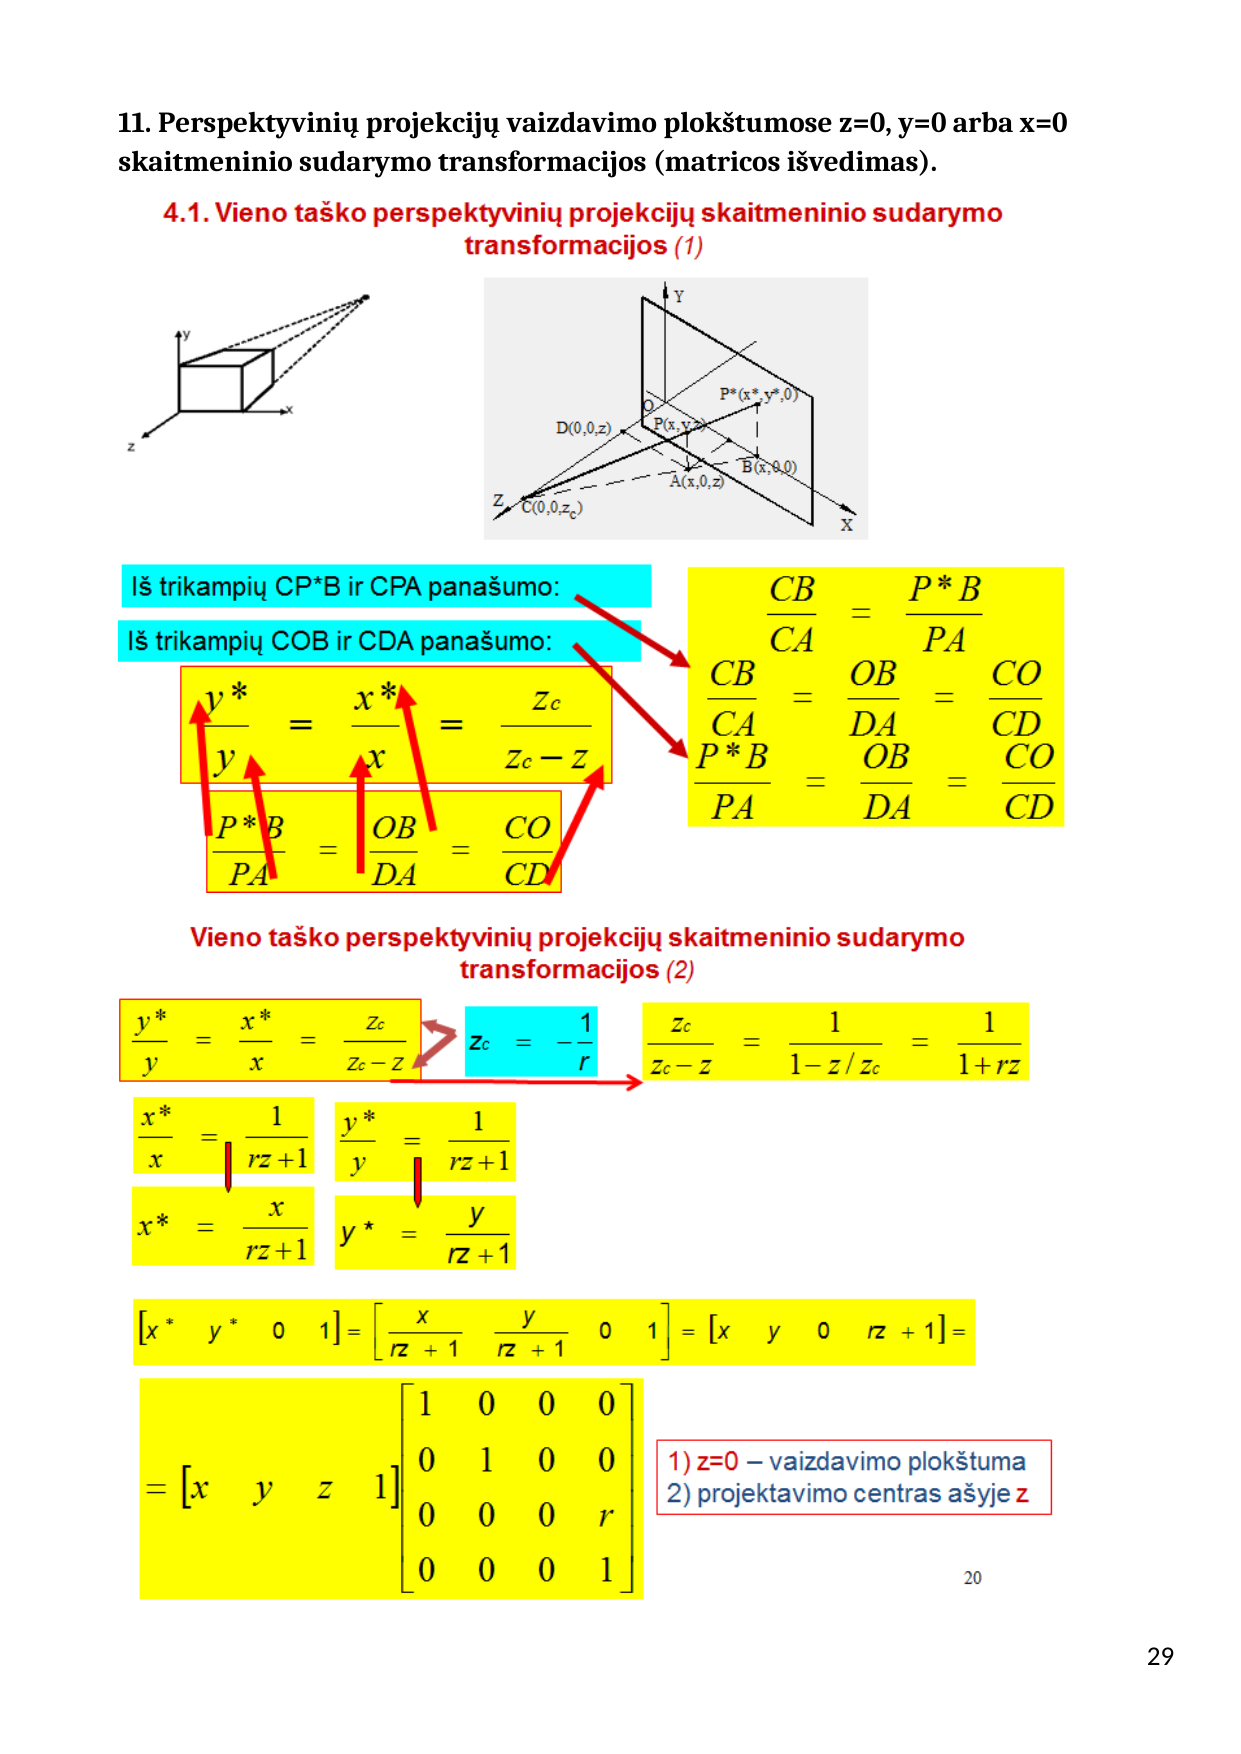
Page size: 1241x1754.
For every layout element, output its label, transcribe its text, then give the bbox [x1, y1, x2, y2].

picture [118, 917, 1056, 1602]
subtitle 11. Perspektyvinių projekcijų vaizdavimo plokštumose z=0, y=0 arba x=0 skaitmeninio sudarymo transformacijos (matricos išvedimas). [118, 106, 1134, 178]
picture [118, 183, 1067, 893]
